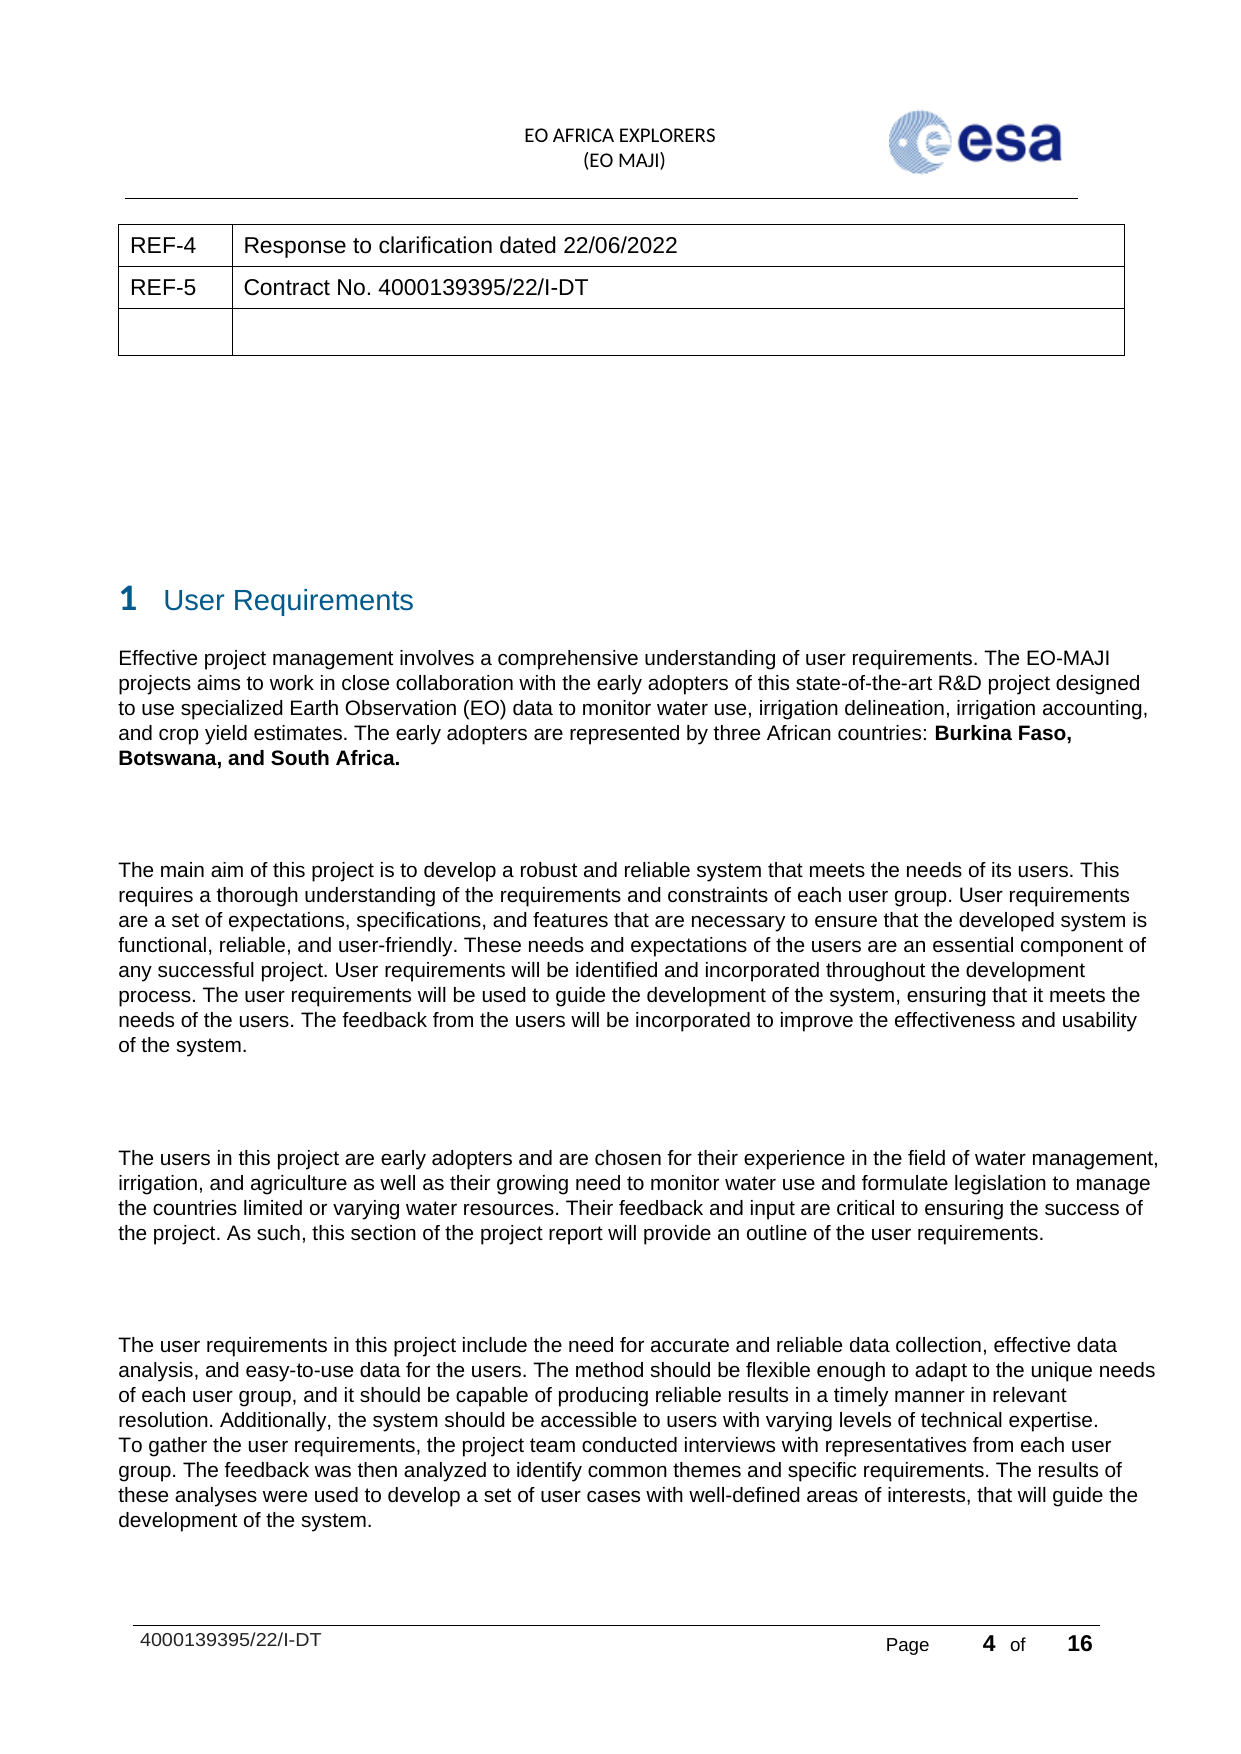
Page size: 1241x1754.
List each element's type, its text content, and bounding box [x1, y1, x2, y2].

subtitle User Requirements [118, 574, 1161, 619]
table_cell [119, 309, 232, 355]
text The users in this project are early adopters and are chosen for their experience in the field of water management, irrigation, and agriculture as well as their growing need to monitor water use and formulate legislation to manage the countries limited or varying water resources. Their feedback and input are critical to ensuring the success of the project. As such, this section of the project report will provide an outline of the user requirements. [118, 1144, 1161, 1244]
table_cell REF-4 [119, 225, 232, 266]
table_cell REF-5 [119, 267, 232, 308]
picture [889, 106, 1062, 180]
text The main aim of this project is to develop a robust and reliable system that meets the needs of its users. This requires a thorough understanding of the requirements and constraints of each user group. User requirements are a set of expectations, specifications, and features that are necessary to ensure that the developed system is functional, reliable, and user-friendly. These needs and expectations of the users are an essential component of any successful project. User requirements will be identified and incorporated throughout the development process. The user requirements will be used to guide the development of the system, ensuring that it meets the needs of the users. The feedback from the users will be incorporated to improve the effectiveness and usability of the system. [118, 857, 1161, 1057]
text The user requirements in this project include the need for accurate and reliable data collection, effective data analysis, and easy-to-use data for the users. The method should be flexible enough to adapt to the unique needs of each user group, and it should be capable of producing reliable results in a timely manner in relevant resolution. Additionally, the system should be accessible to users with varying levels of technical expertise. To gather the user requirements, the project team conducted interviews with representatives from each user group. The feedback was then analyzed to identify common themes and specific requirements. The results of these analyses were used to develop a set of user cases with well-defined areas of interests, that will guide the development of the system. [118, 1332, 1161, 1532]
text Effective project management involves a comprehensive understanding of user requirements. The EO-MAJI projects aims to work in close collaboration with the early adopters of this state-of-the-art R&D project designed to use specialized Earth Observation (EO) data to monitor water use, irrigation delineation, irrigation accounting, and crop yield estimates. The early adopters are represented by three African countries: Burkina Faso, Botswana, and South Africa. [118, 644, 1161, 769]
table_cell Contract No. 4000139395/22/I-DT [233, 267, 1124, 308]
table_cell [233, 309, 1124, 355]
table_cell Response to clarification dated 22/06/2022 [233, 225, 1124, 266]
